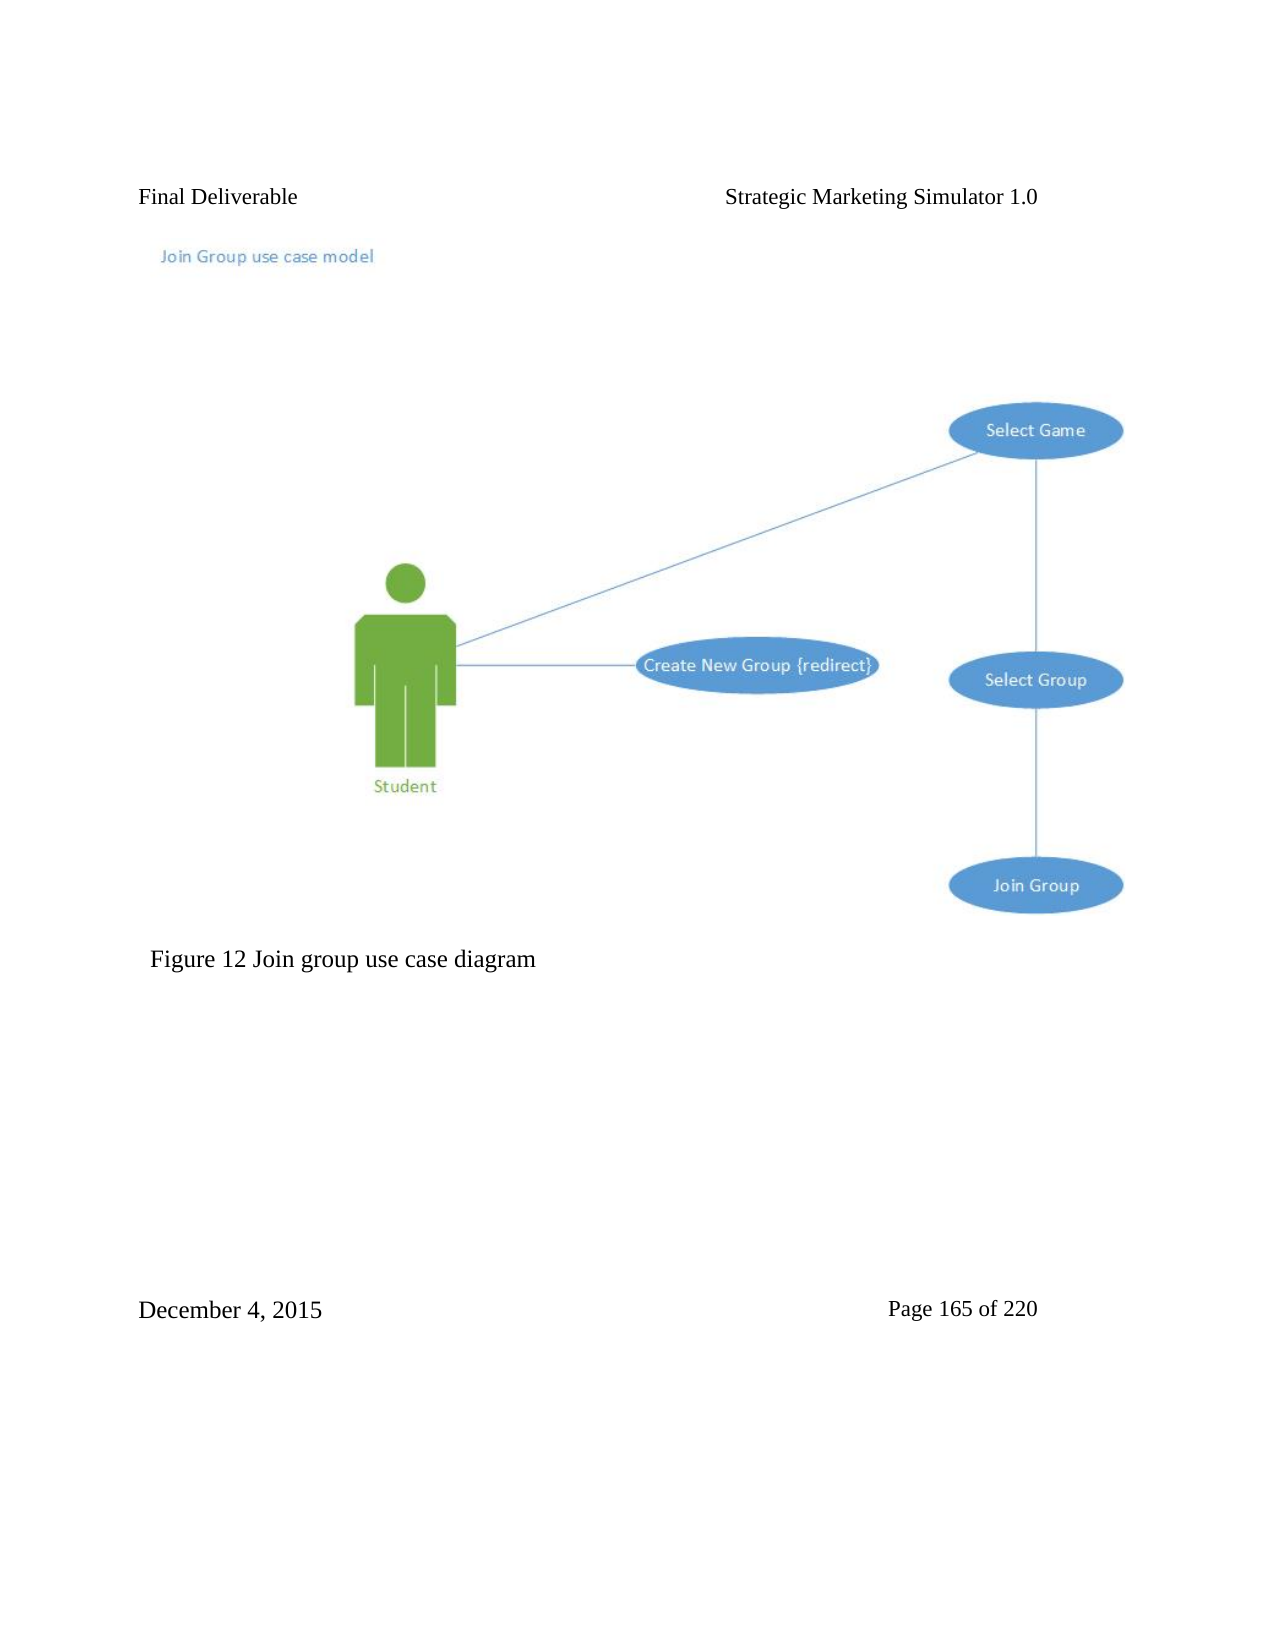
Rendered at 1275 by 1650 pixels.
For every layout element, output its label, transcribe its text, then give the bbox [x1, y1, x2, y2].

text Figure 12 Join group use case diagram [150, 944, 1125, 973]
picture [150, 238, 1125, 916]
